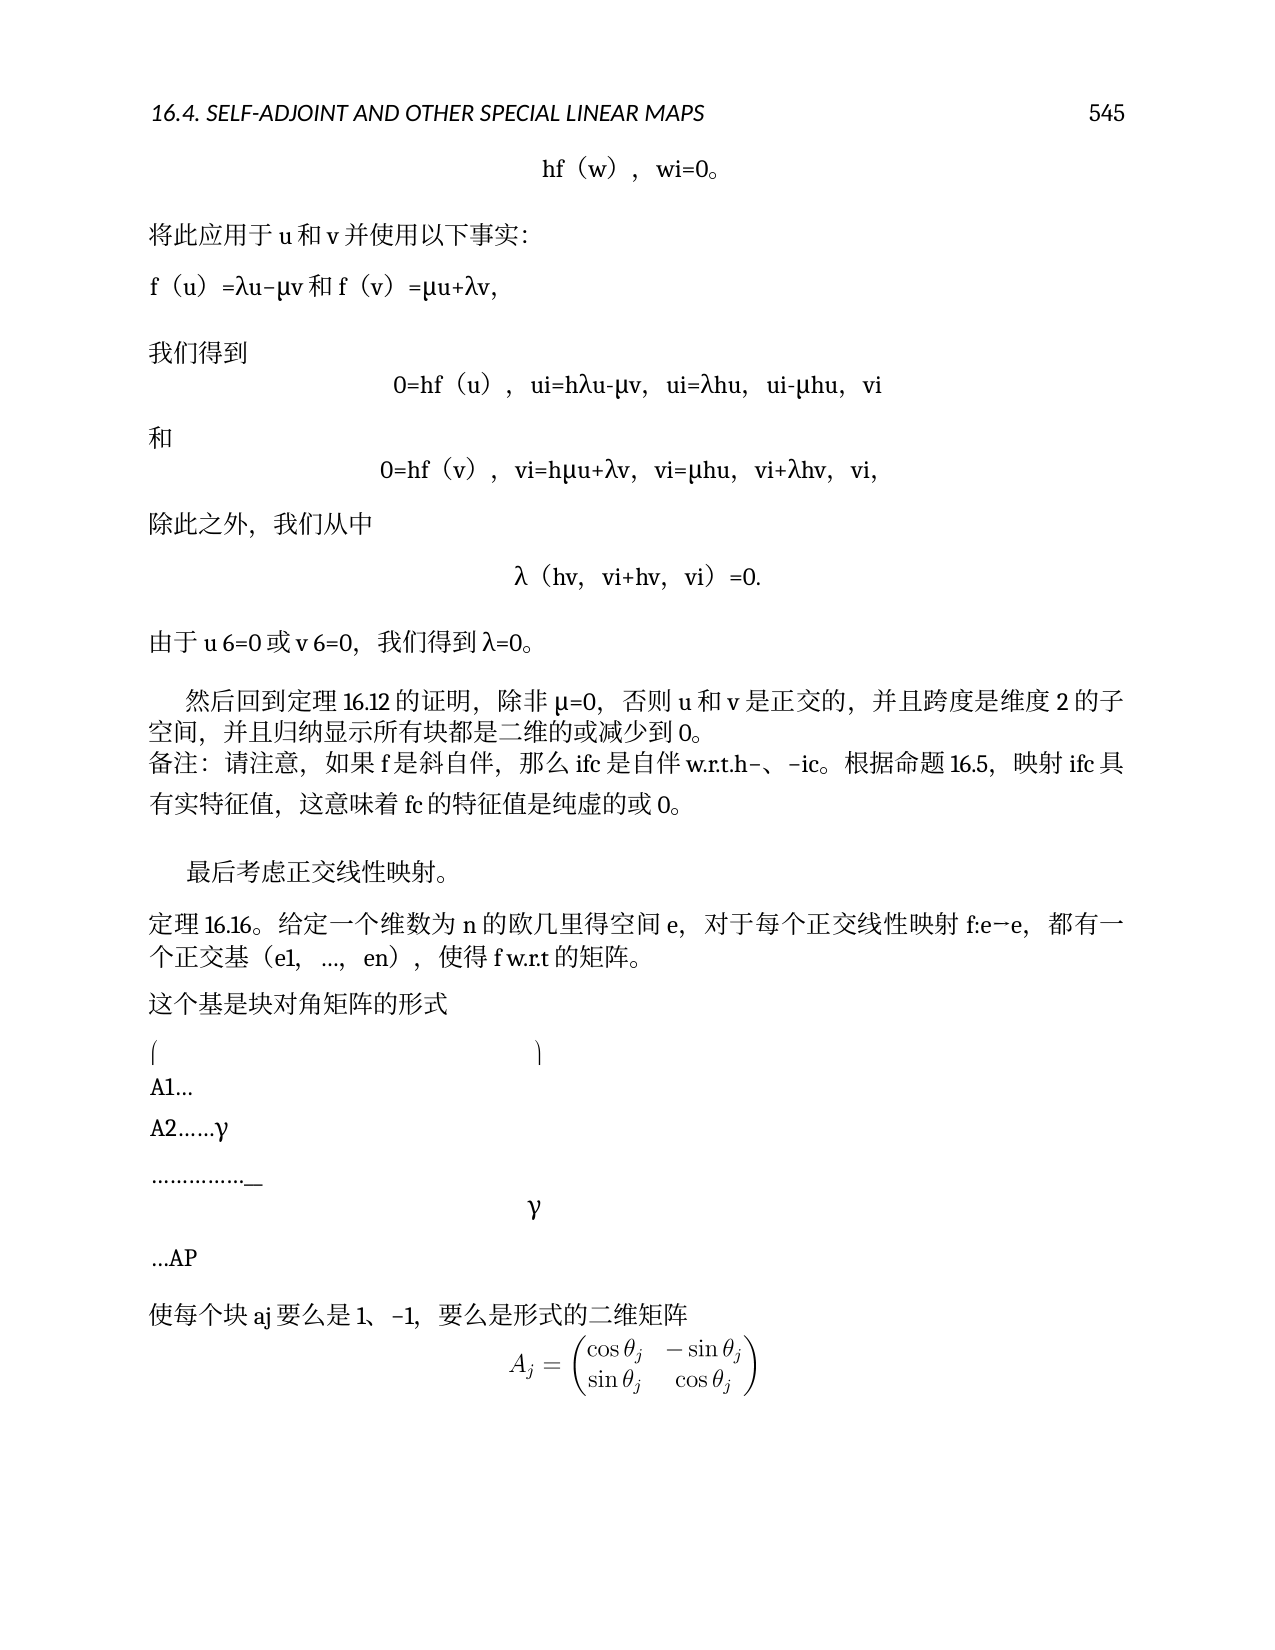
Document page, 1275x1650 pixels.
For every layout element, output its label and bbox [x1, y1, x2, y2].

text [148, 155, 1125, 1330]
picture [508, 1334, 756, 1396]
